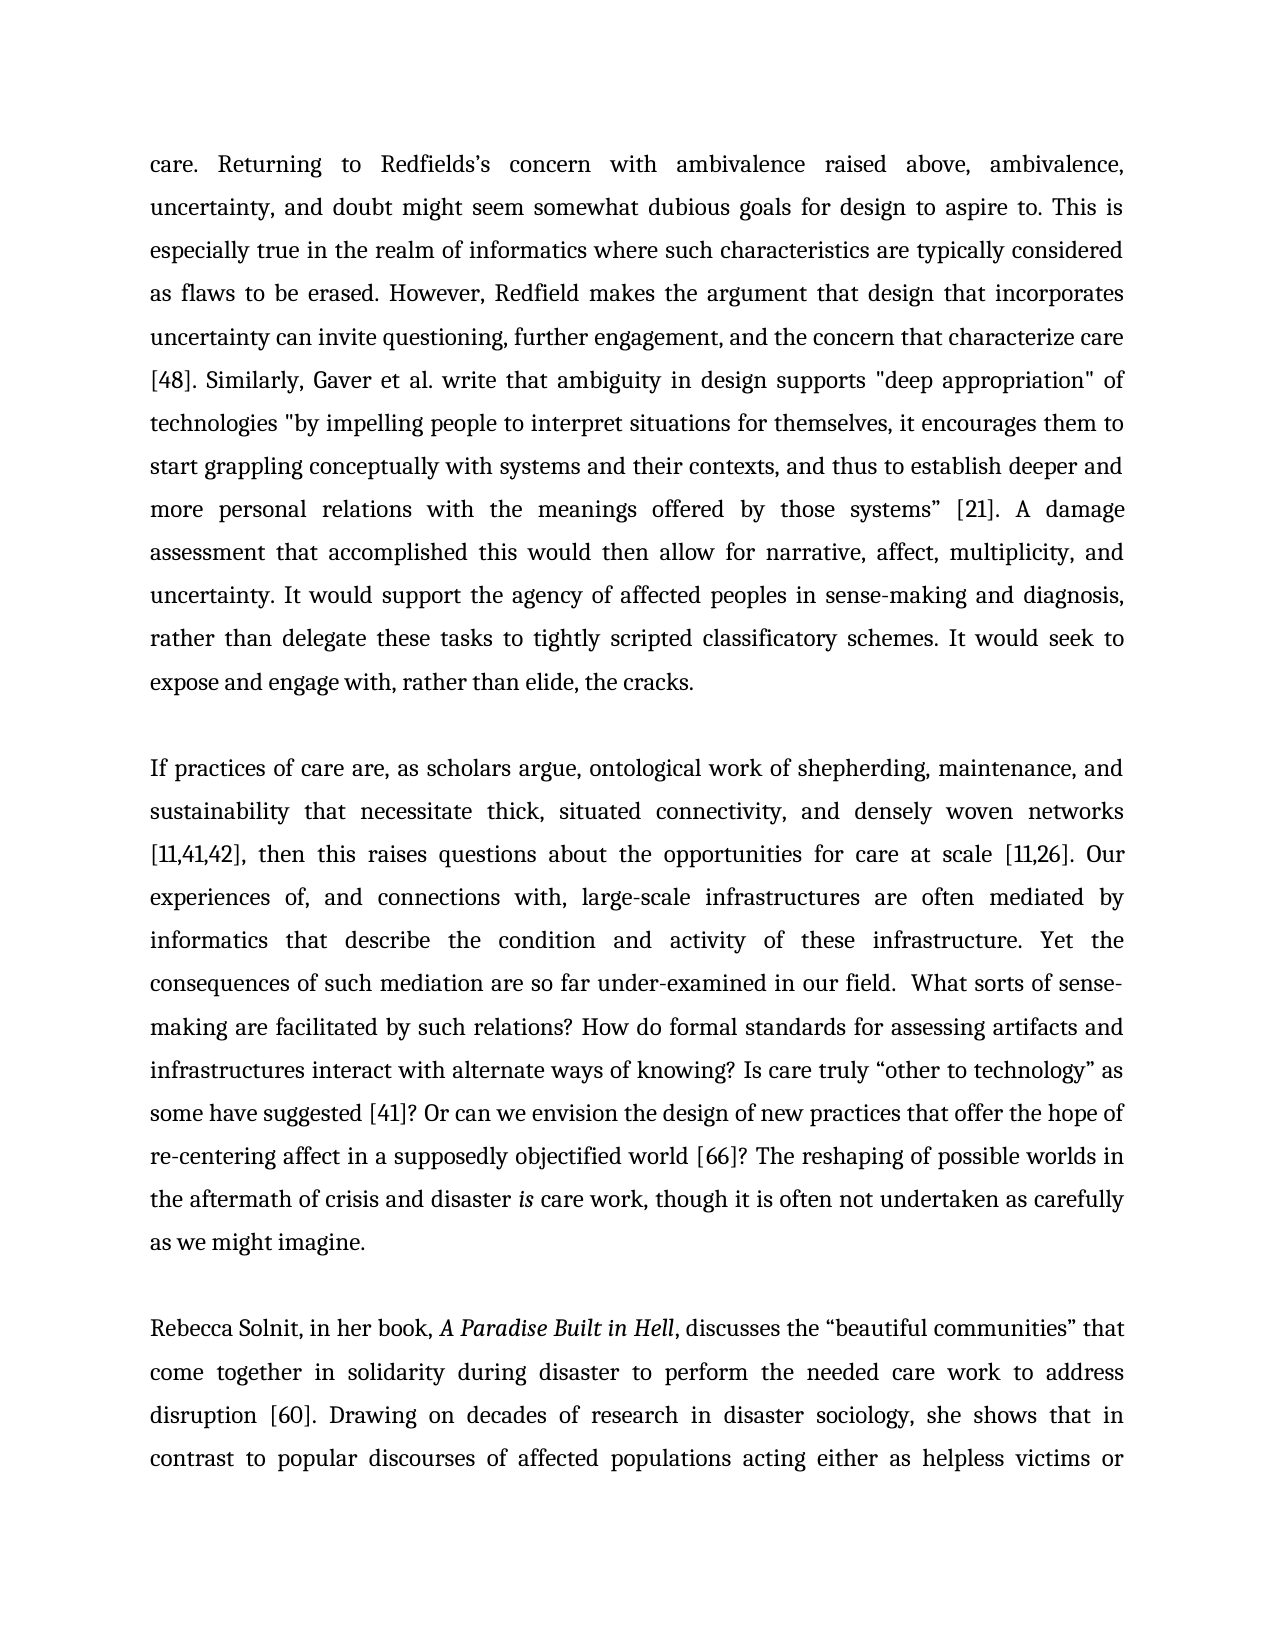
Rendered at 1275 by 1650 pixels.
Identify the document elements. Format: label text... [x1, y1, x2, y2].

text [150, 1314, 1125, 1472]
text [150, 150, 1125, 696]
text If practices of care are, as scholars argue, ontological work of shepherding, maintenance, and sustainability that necessitate thick, situated connectivity, and densely woven networks [11,41,42], then this raises questions about the opportunities for care at scale [11,26]. Our experiences of, and connections with, large-scale infrastructures are often mediated by informatics that describe the condition and activity of these infrastructure. Yet the consequences of such mediation are so far under-examined in our field. What sorts of sense-making are facilitated by such relations? How do formal standards for assessing artifacts and infrastructures interact with alternate ways of knowing? Is care truly “other to technology” as some have suggested [41]? Or can we envision the design of new practices that offer the hope of re-centering affect in a supposedly objectified world [66]? The reshaping of possible worlds in the aftermath of crisis and disaster is care work, though it is often not undertaken as carefully as we might imagine. [150, 754, 1125, 1257]
